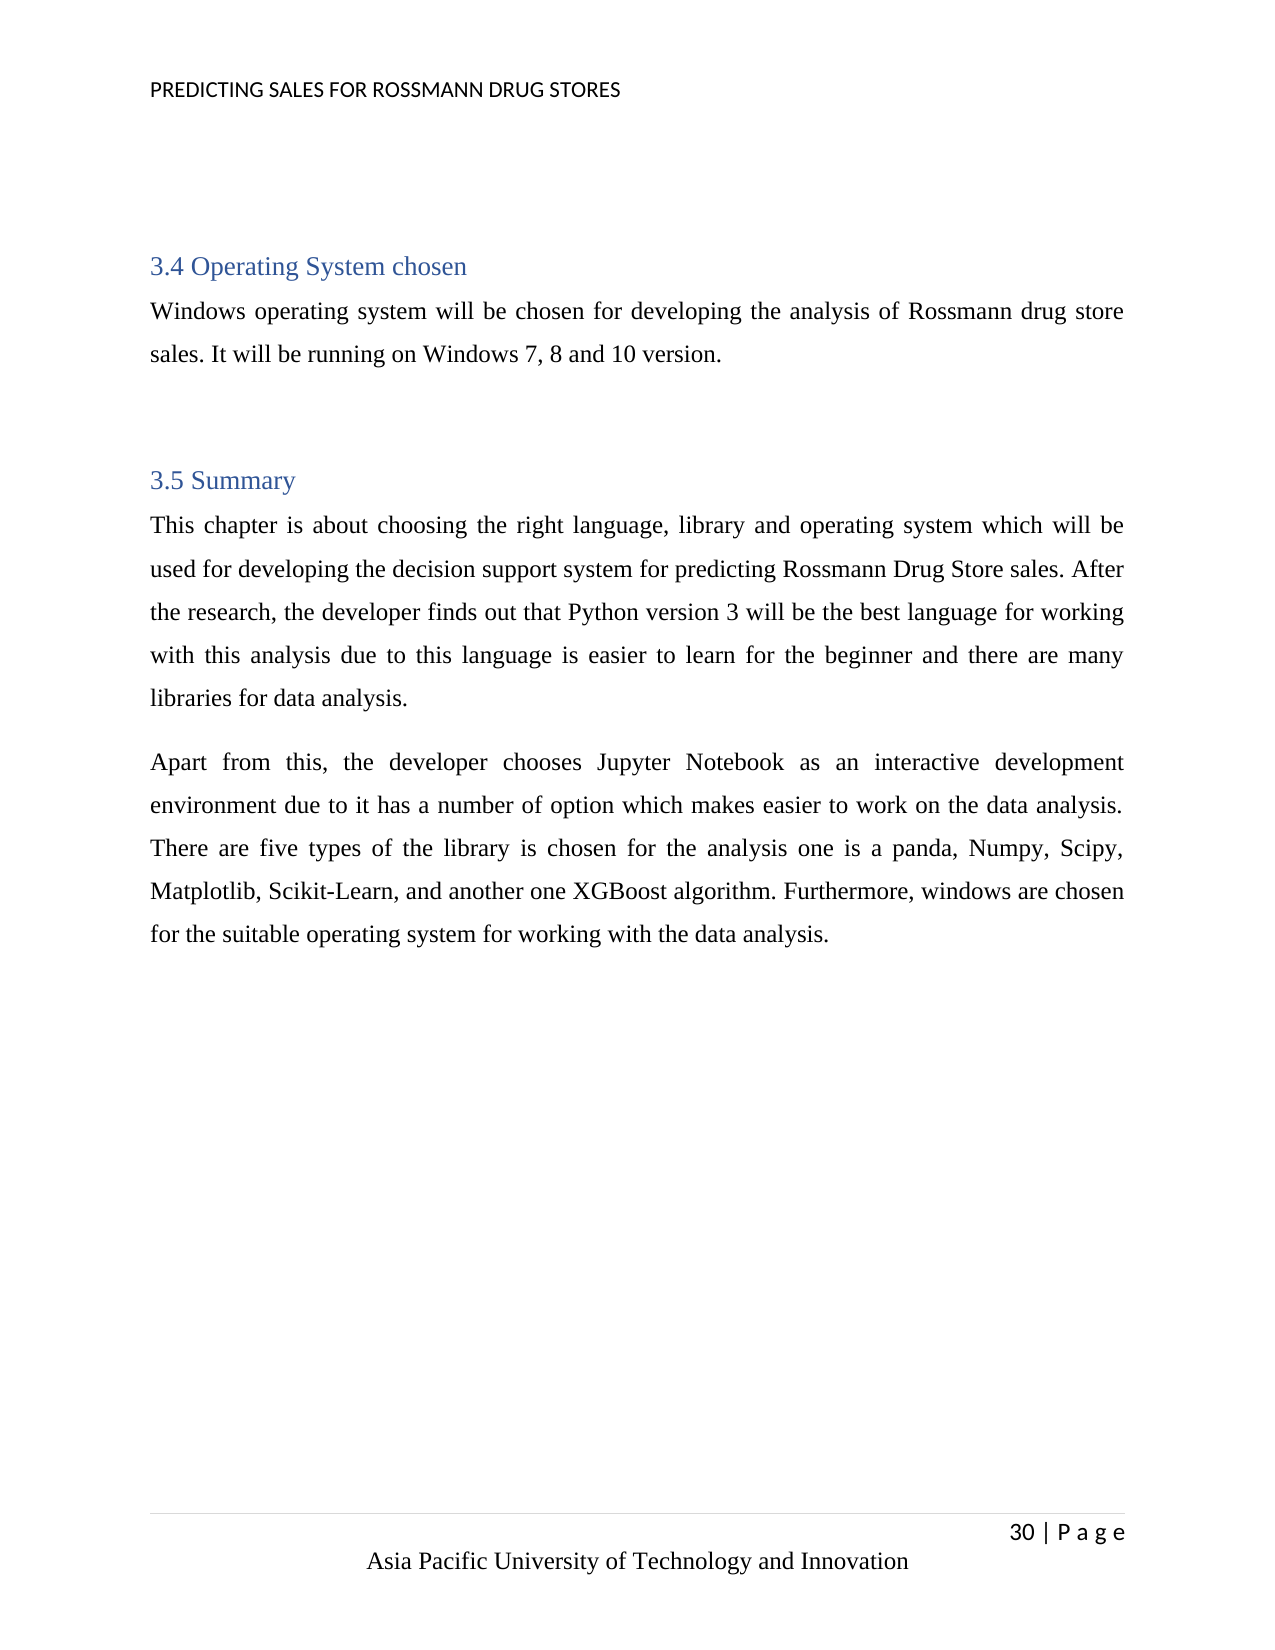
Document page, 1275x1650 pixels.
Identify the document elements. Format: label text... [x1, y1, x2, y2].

text Apart from this, the developer chooses Jupyter Notebook as an interactive development environment due to it has a number of option which makes easier to work on the data analysis. There are five types of the library is chosen for the analysis one is a panda, Numpy, Scipy, Matplotlib, Scikit-Learn, and another one XGBoost algorithm. Furthermore, windows are chosen for the suitable operating system for working with the data analysis. [150, 747, 1125, 948]
text Windows operating system will be chosen for developing the analysis of Rossmann drug store sales. It will be running on Windows 7, 8 and 10 version. [150, 296, 1125, 368]
subtitle 3.4 Operating System chosen [150, 250, 1125, 281]
subtitle 3.5 Summary [150, 464, 1125, 495]
text This chapter is about choosing the right language, library and operating system which will be used for developing the decision support system for predicting Rossmann Drug Store sales. After the research, the developer finds out that Python version 3 will be the best language for working with this analysis due to this language is easier to learn for the beginner and there are many libraries for data analysis. [150, 511, 1125, 712]
